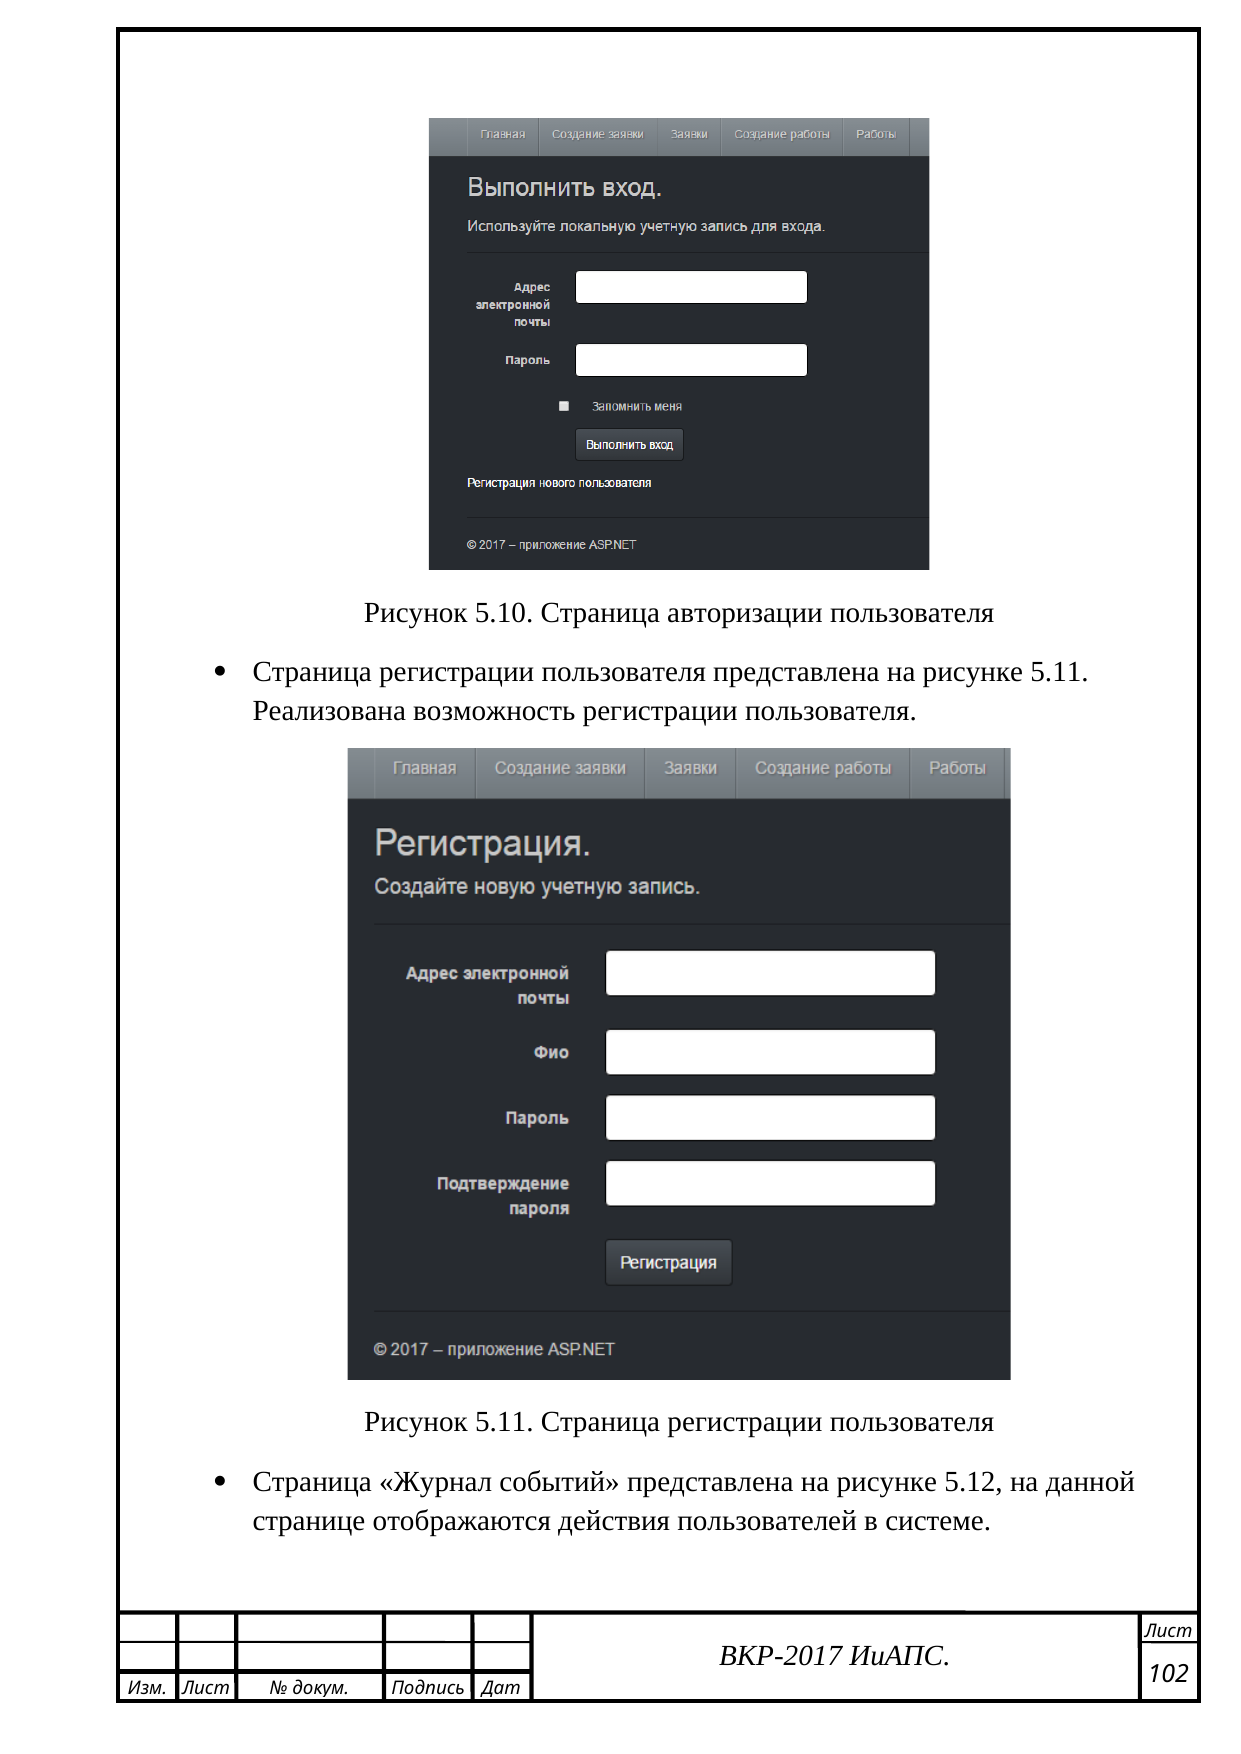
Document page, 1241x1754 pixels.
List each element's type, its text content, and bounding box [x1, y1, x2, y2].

picture [347, 748, 1011, 1380]
text Рисунок 5.10. Страница авторизации пользователя [177, 595, 1181, 628]
text Рисунок 5.11. Страница регистрации пользователя [177, 1404, 1181, 1438]
list Страница «Журнал событий» представлена на рисунке 5.12, на данной странице отображаются действия пользователей в системе. [215, 1464, 1181, 1536]
list Страница регистрации пользователя представлена на рисунке 5.11. Реализована возможность регистрации пользователя. [215, 654, 1181, 726]
picture [428, 118, 930, 570]
